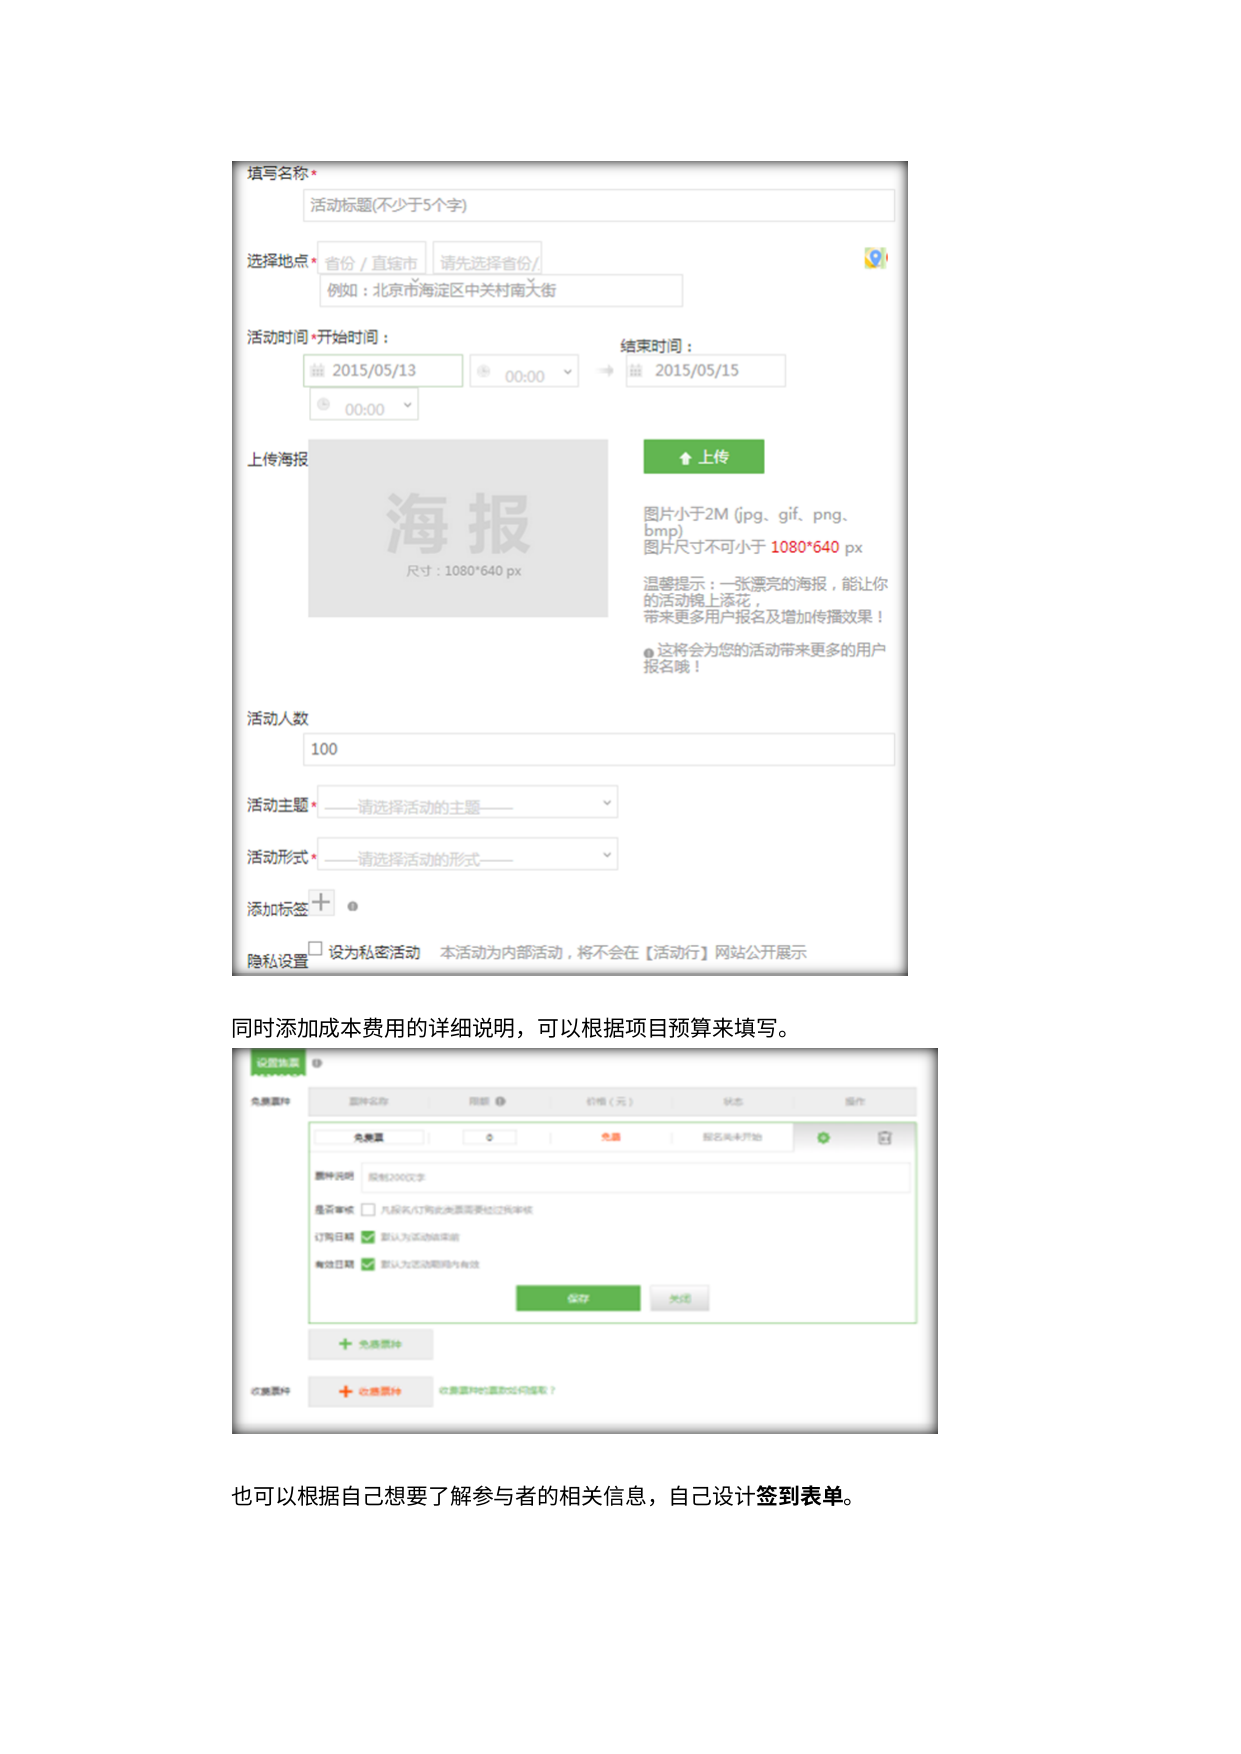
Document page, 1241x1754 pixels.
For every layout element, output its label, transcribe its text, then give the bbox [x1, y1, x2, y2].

text 也可以根据自己想要了解参与者的相关信息，自己设计签到表单。 [231, 1478, 1053, 1511]
picture [231, 1048, 938, 1434]
picture [231, 161, 908, 976]
text 同时添加成本费用的详细说明，可以根据项目预算来填写。 [231, 1011, 1053, 1043]
